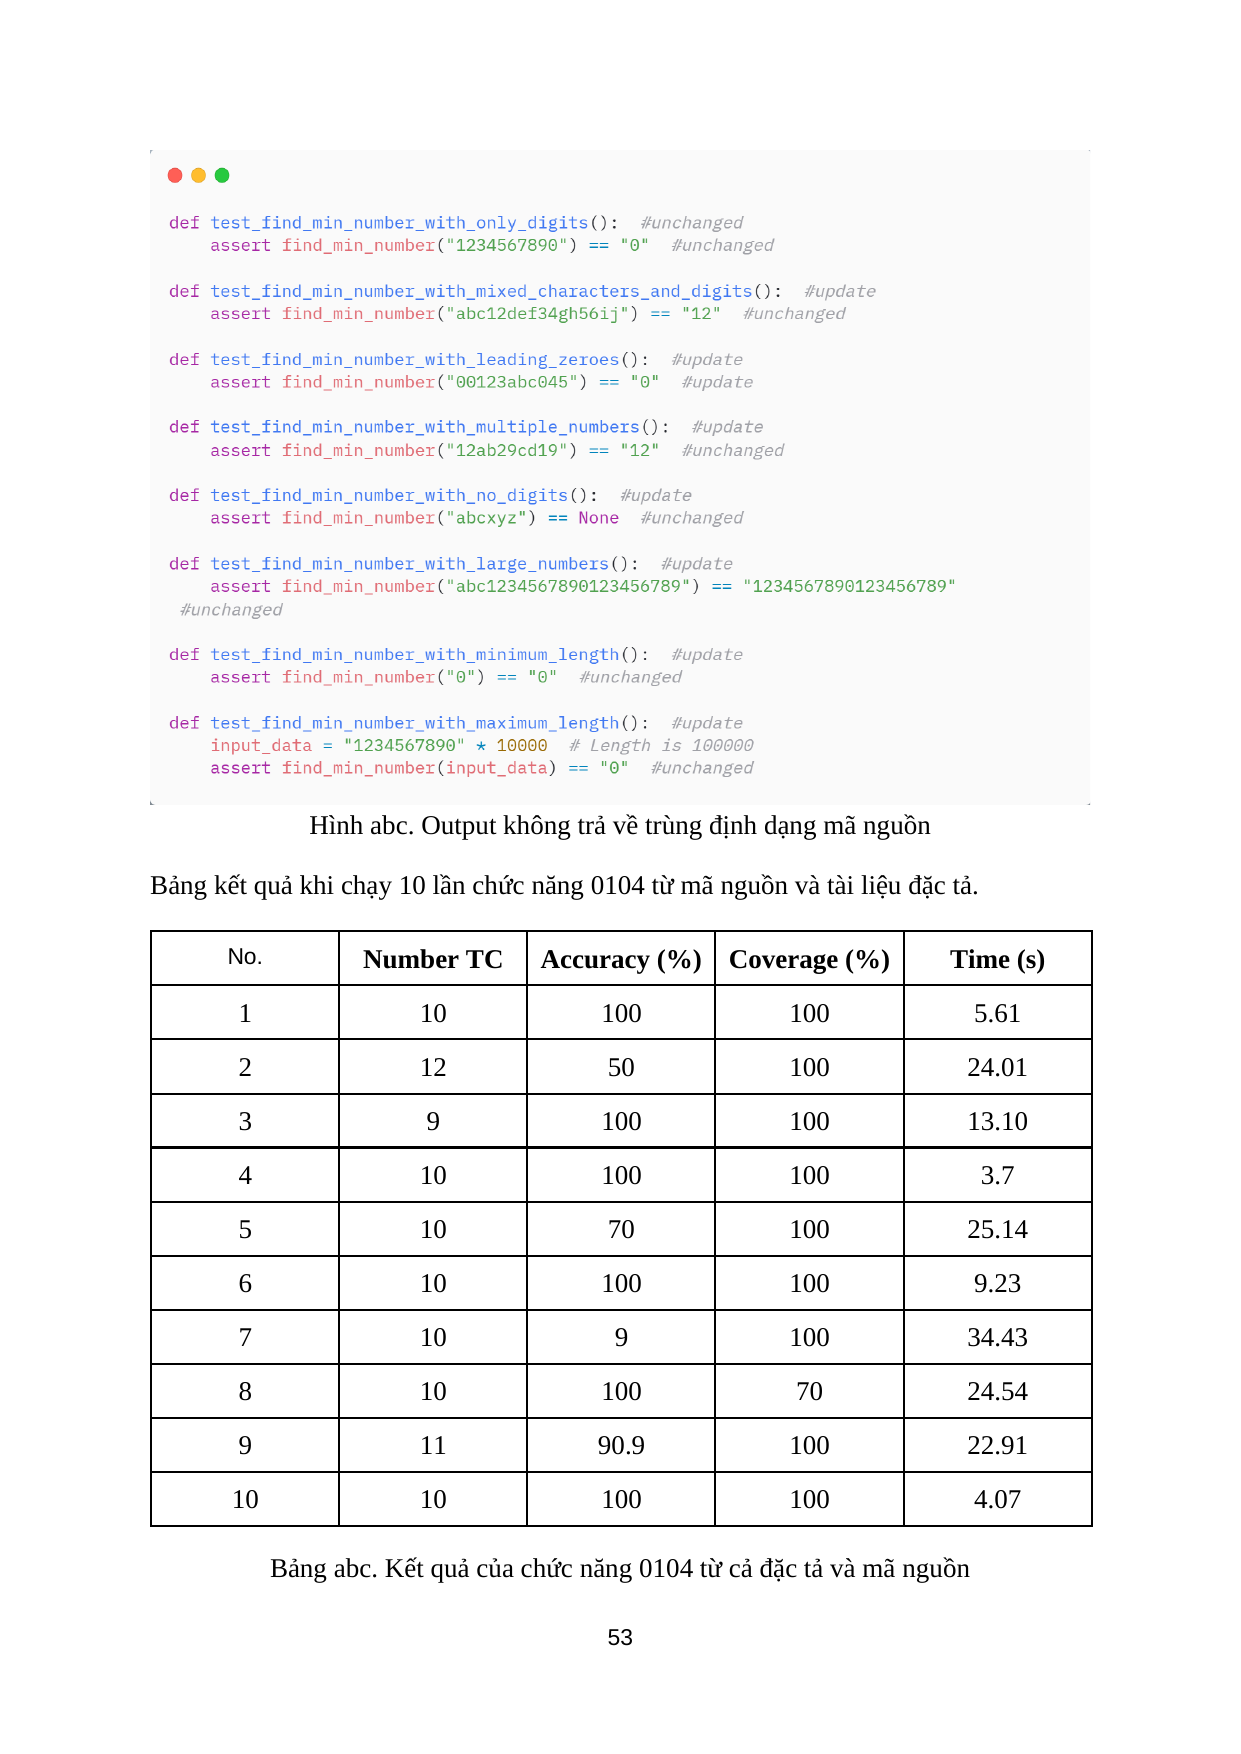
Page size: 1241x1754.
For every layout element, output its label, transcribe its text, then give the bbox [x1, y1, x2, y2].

text Bảng abc. Kết quả của chức năng 0104 từ cả đặc tả và mã nguồn [150, 1552, 1090, 1583]
text Bảng kết quả khi chạy 10 lần chức năng 0104 từ mã nguồn và tài liệu đặc tả. [150, 869, 1090, 901]
text Hình abc. Output không trả về trùng định dạng mã nguồn [150, 805, 1090, 840]
picture [150, 150, 1091, 805]
